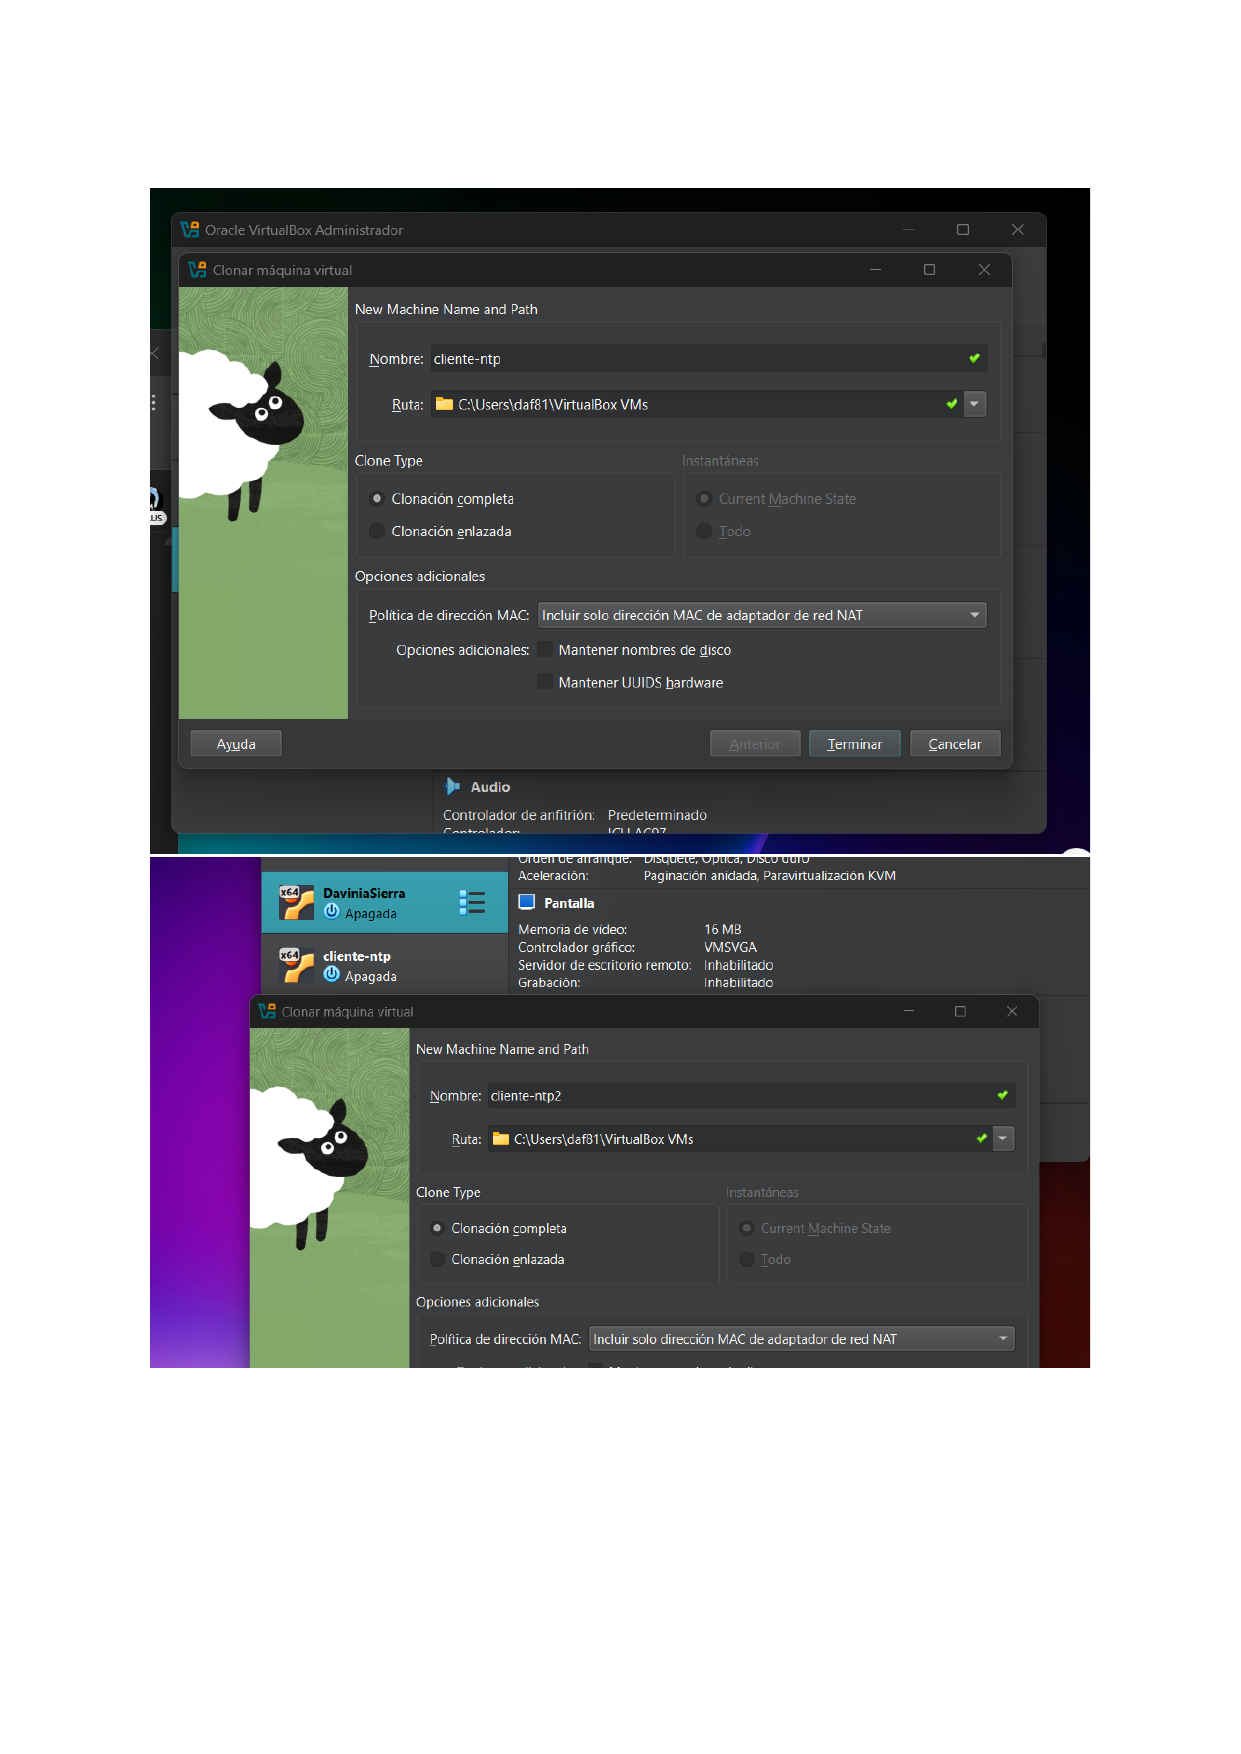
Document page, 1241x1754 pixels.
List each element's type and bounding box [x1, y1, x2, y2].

picture [150, 857, 1091, 1368]
picture [150, 188, 1091, 854]
